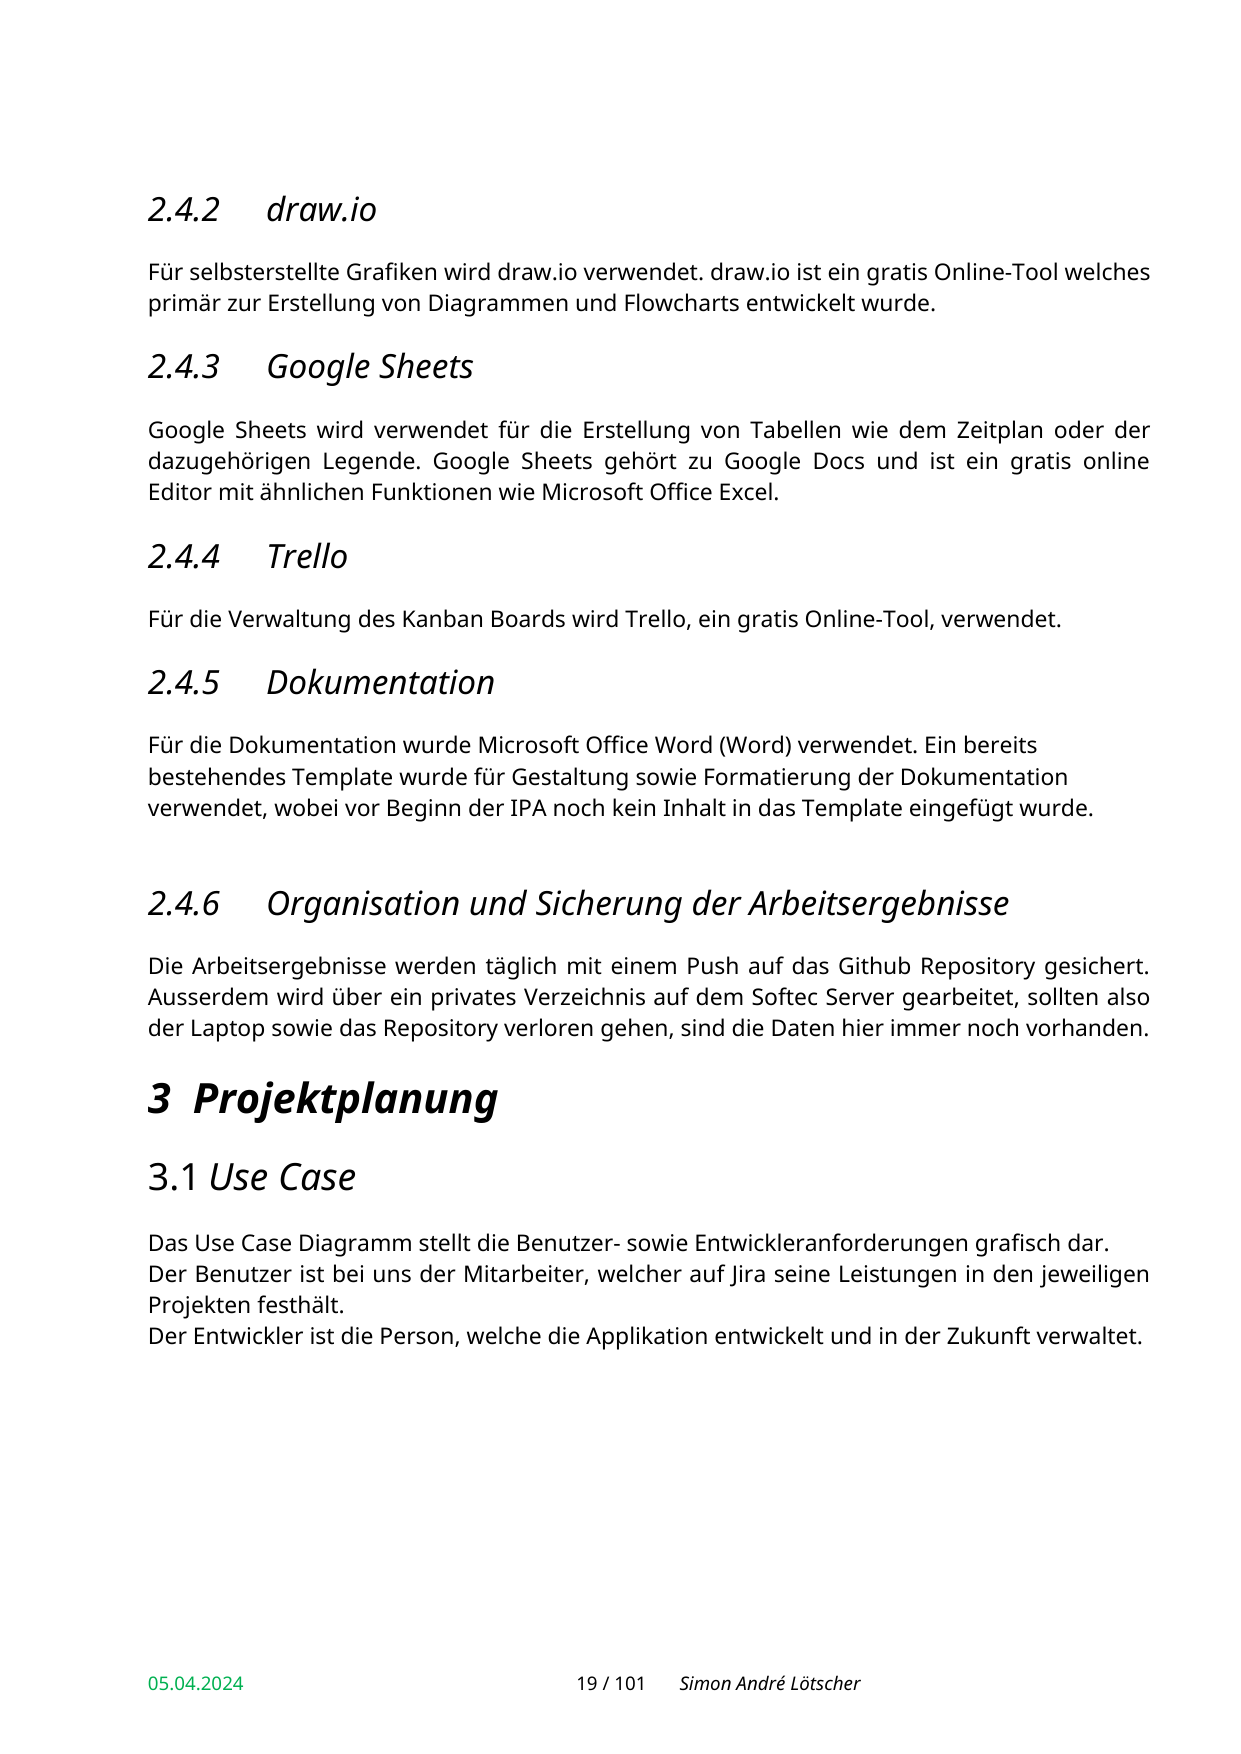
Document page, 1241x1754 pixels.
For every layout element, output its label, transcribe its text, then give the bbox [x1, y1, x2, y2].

text Google Sheets wird verwendet für die Erstellung von Tabellen wie dem Zeitplan oder der dazugehörigen Legende. Google Sheets gehört zu Google Docs und ist ein gratis online Editor mit ähnlichen Funktionen wie Microsoft Office Excel. [148, 414, 1152, 507]
text Der Benutzer ist bei uns der Mitarbeiter, welcher auf Jira seine Leistungen in den jeweiligen Projekten festhält. [148, 1258, 1152, 1320]
text Der Entwickler ist die Person, welche die Applikation entwickelt und in der Zukunft verwaltet. [148, 1320, 1152, 1351]
text Das Use Case Diagramm stellt die Benutzer- sowie Entwickleranforderungen grafisch dar. [148, 1226, 1152, 1258]
text Trello [148, 532, 1152, 578]
text Google Sheets [148, 343, 1152, 389]
text Projektplanung [148, 1069, 1152, 1125]
text Dokumentation [148, 659, 1152, 704]
text Use Case [148, 1150, 1152, 1201]
text Für die Dokumentation wurde Microsoft Office Word (Word) verwendet. Ein bereits bestehendes Template wurde für Gestaltung sowie Formatierung der Dokumentation verwendet, wobei vor Beginn der IPA noch kein Inhalt in das Template eingefügt wurde. [148, 729, 1152, 823]
text Für die Verwaltung des Kanban Boards wird Trello, ein gratis Online-Tool, verwendet. [148, 603, 1152, 634]
text Für selbsterstellte Grafiken wird draw.io verwendet. draw.io ist ein gratis Online-Tool welches primär zur Erstellung von Diagrammen und Flowcharts entwickelt wurde. [148, 256, 1152, 318]
text Die Arbeitsergebnisse werden täglich mit einem Push auf das Github Repository gesichert. Ausserdem wird über ein privates Verzeichnis auf dem Softec Server gearbeitet, sollten also der Laptop sowie das Repository verloren gehen, sind die Daten hier immer noch vorhanden. [148, 950, 1152, 1044]
text Organisation und Sicherung der Arbeitsergebnisse [148, 879, 1152, 925]
text draw.io [148, 185, 1152, 231]
